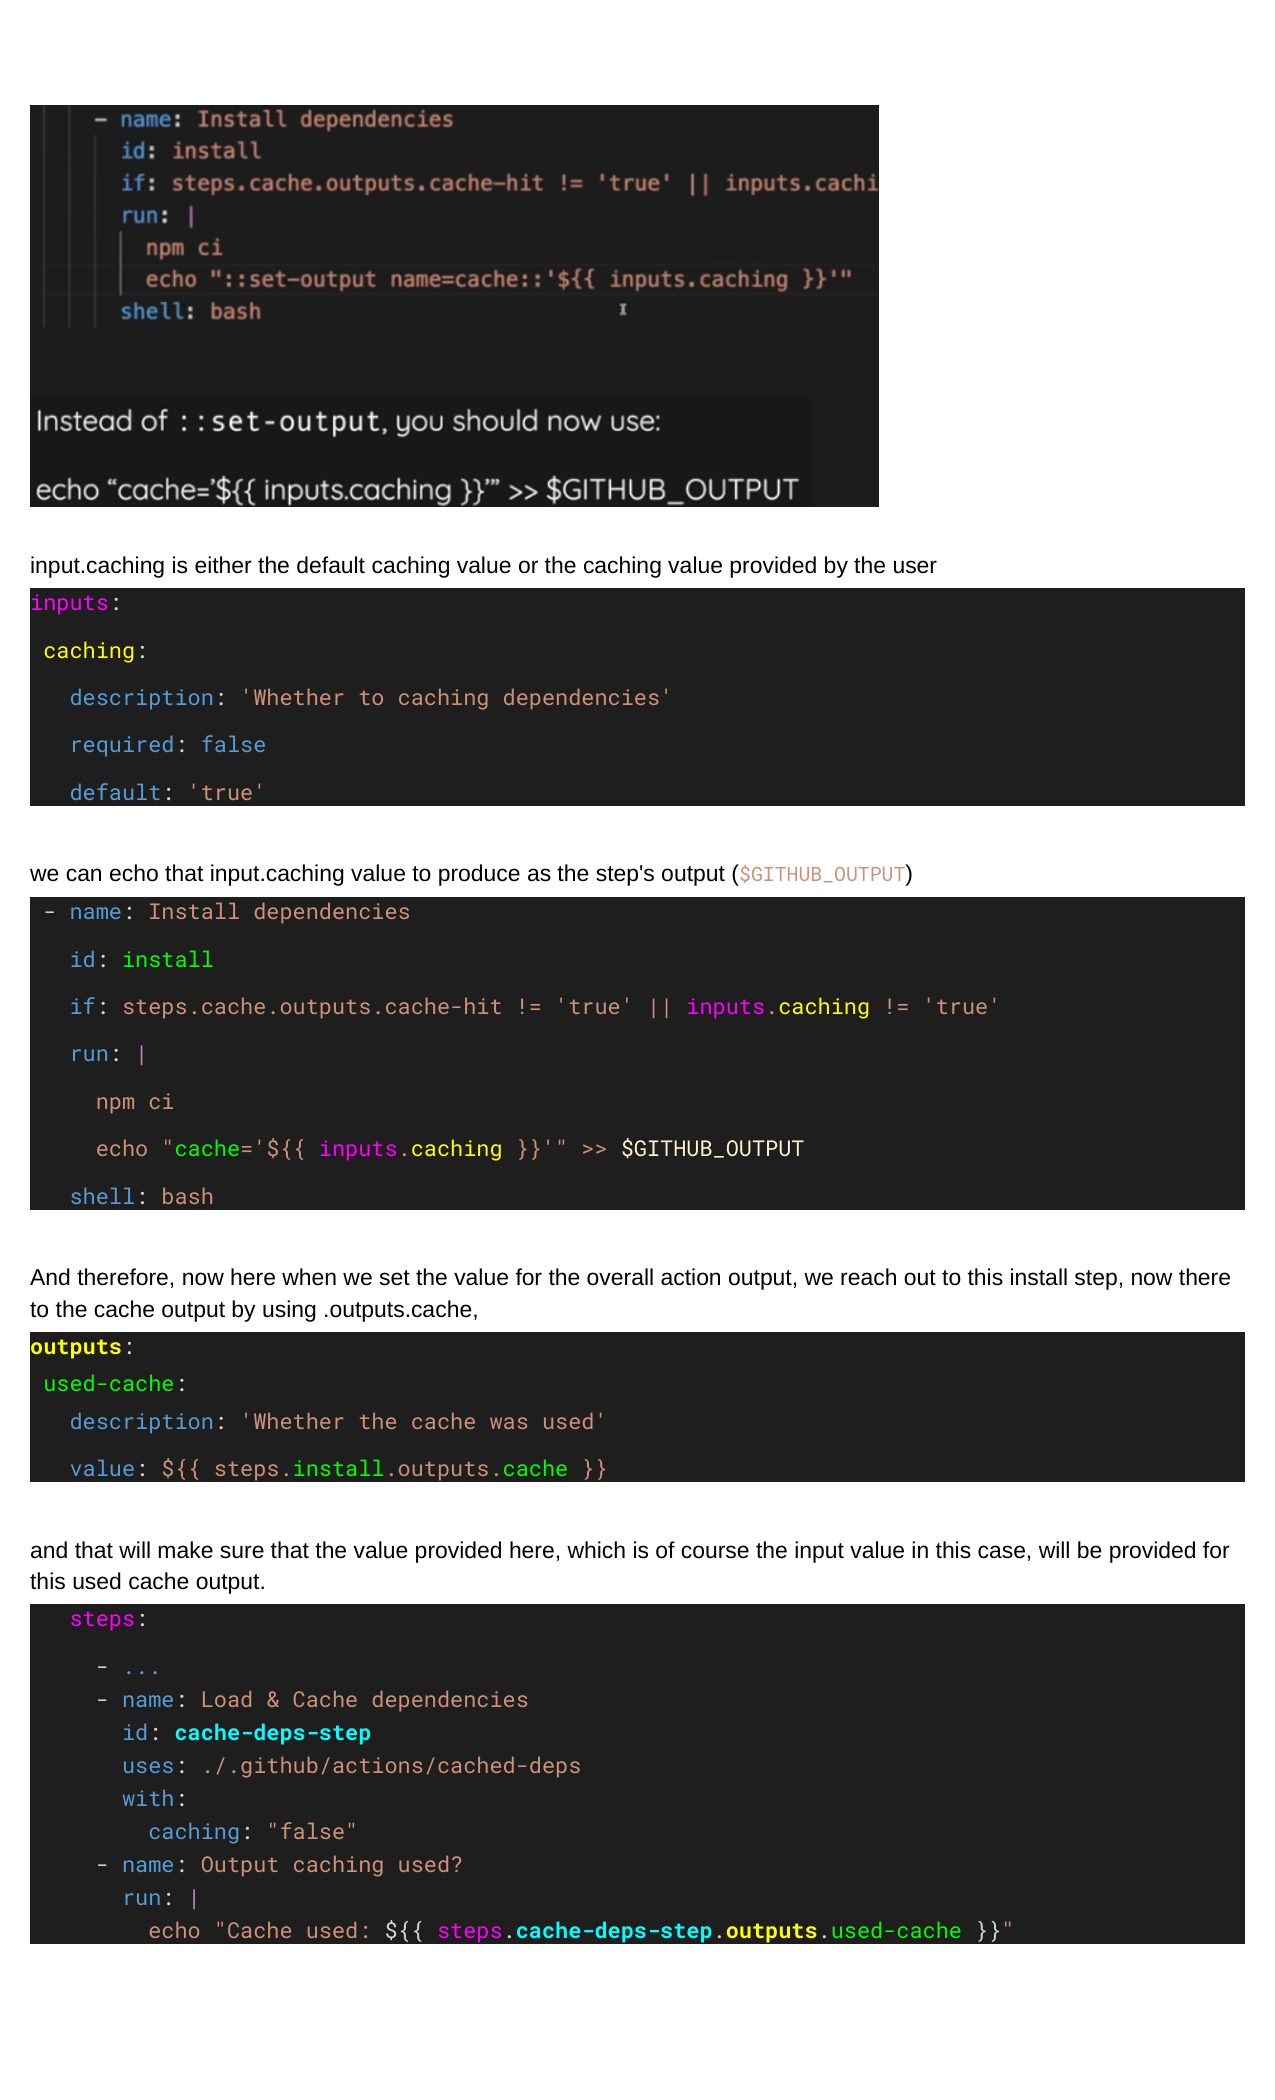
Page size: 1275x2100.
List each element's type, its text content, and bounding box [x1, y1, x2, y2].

text caching: "false" [30, 1816, 1245, 1845]
text npm ci [30, 1086, 1245, 1115]
text - ... [30, 1651, 1245, 1680]
text - name: Load & Cache dependencies [30, 1684, 1245, 1713]
text - name: Output caching used? [30, 1849, 1245, 1878]
text description: 'Whether to caching dependencies' [30, 682, 1245, 711]
text value: ${{ steps.install.outputs.cache }} [30, 1453, 1245, 1482]
text default: 'true' [30, 777, 1245, 806]
text input.caching is either the default caching value or the caching value provided by the user [30, 552, 1245, 578]
text caching: [30, 635, 1245, 664]
text required: false [30, 730, 1245, 759]
text and that will make sure that the value provided here, which is of course the input value in this case, will be provided for this used cache output. [30, 1537, 1245, 1594]
text with: [30, 1783, 1245, 1812]
text outputs: [30, 1332, 1245, 1360]
text - name: Install dependencies [30, 897, 1245, 926]
text we can echo that input.caching value to produce as the step's output ($GITHUB_OUTPUT) [30, 860, 1245, 887]
text id: install [30, 944, 1245, 973]
text if: steps.cache.outputs.cache-hit != 'true' || inputs.caching != 'true' [30, 992, 1245, 1020]
text id: cache-deps-step [30, 1717, 1245, 1746]
text inputs: [30, 588, 1245, 617]
text run: | [30, 1039, 1245, 1068]
text echo "cache='${{ inputs.caching }}'" >> $GITHUB_OUTPUT [30, 1134, 1245, 1163]
picture [30, 105, 879, 507]
text echo "Cache used: ${{ steps.cache-deps-step.outputs.used-cache }}" [30, 1916, 1245, 1944]
text And therefore, now here when we set the value for the overall action output, we reach out to this install step, now there to the cache output by using .outputs.cache, [30, 1264, 1245, 1322]
text used-cache: [30, 1369, 1245, 1398]
text uses: ./.github/actions/cached-deps [30, 1750, 1245, 1779]
text steps: [30, 1604, 1245, 1633]
text run: | [30, 1882, 1245, 1911]
text shell: bash [30, 1181, 1245, 1210]
text description: 'Whether the cache was used' [30, 1406, 1245, 1435]
